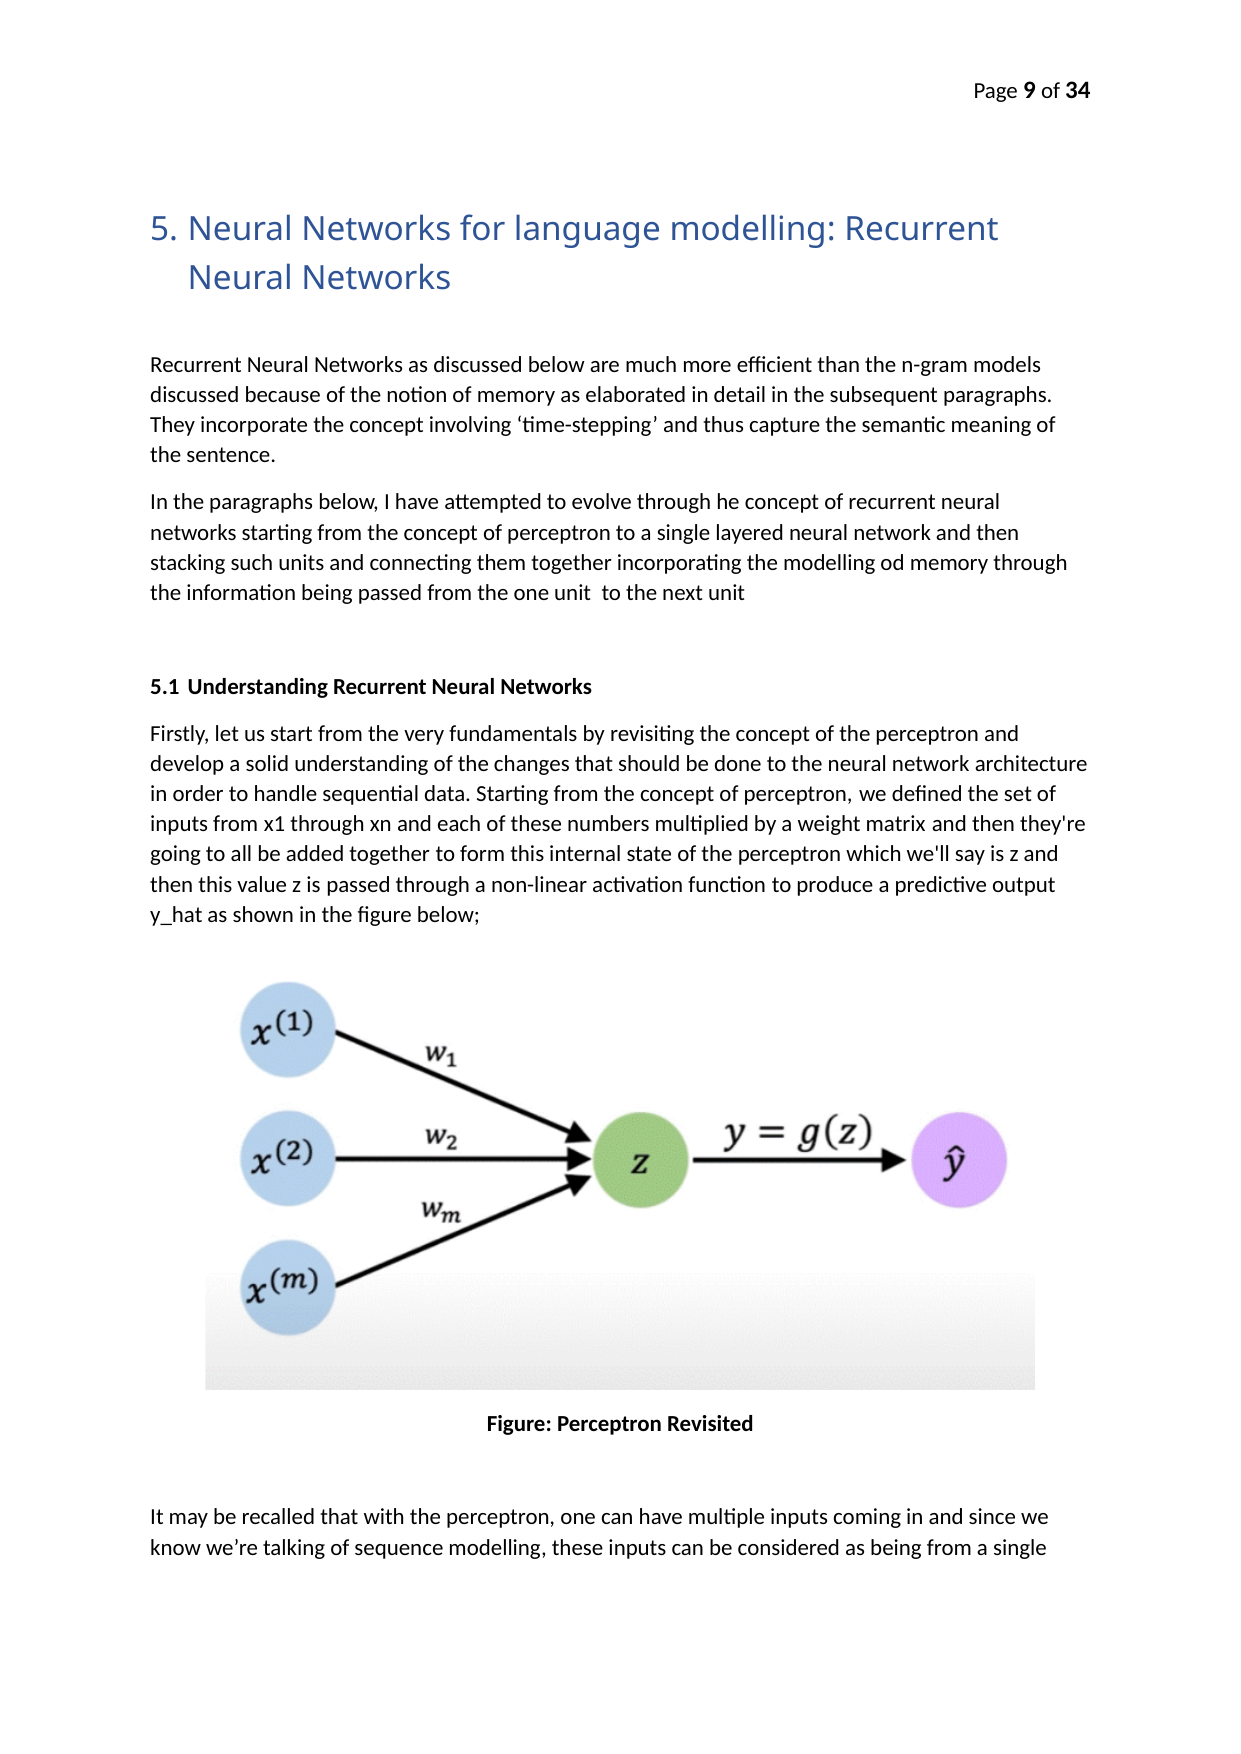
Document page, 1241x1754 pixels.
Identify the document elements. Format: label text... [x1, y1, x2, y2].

subtitle Neural Networks for language modelling: Recurrent Neural Networks [150, 205, 1090, 299]
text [150, 1502, 1090, 1561]
text Recurrent Neural Networks as discussed below are much more efficient than the n-gram models discussed because of the notion of memory as elaborated in detail in the subsequent paragraphs. They incorporate the concept involving ‘time-stepping’ and thus capture the semantic meaning of the sentence. [150, 350, 1090, 469]
text Figure: Perceptron Revisited [150, 1409, 1090, 1437]
text In the paragraphs below, I have attempted to evolve through he concept of recurrent neural networks starting from the concept of perceptron to a single layered neural network and then stacking such units and connecting them together incorporating the modelling od memory through the information being passed from the one unit to the next unit [150, 487, 1090, 606]
picture [205, 946, 1035, 1390]
text Firstly, let us start from the very fundamentals by revisiting the concept of the perceptron and develop a solid understanding of the changes that should be done to the neural network architecture in order to handle sequential data. Starting from the concept of perceptron, we defined the set of inputs from x1 through xn and each of these numbers multiplied by a weight matrix and then they're going to all be added together to form this internal state of the perceptron which we'll say is z and then this value z is passed through a non-linear activation function to produce a predictive output y_hat as shown in the figure below; [150, 719, 1090, 928]
list Understanding Recurrent Neural Networks [150, 672, 1090, 700]
